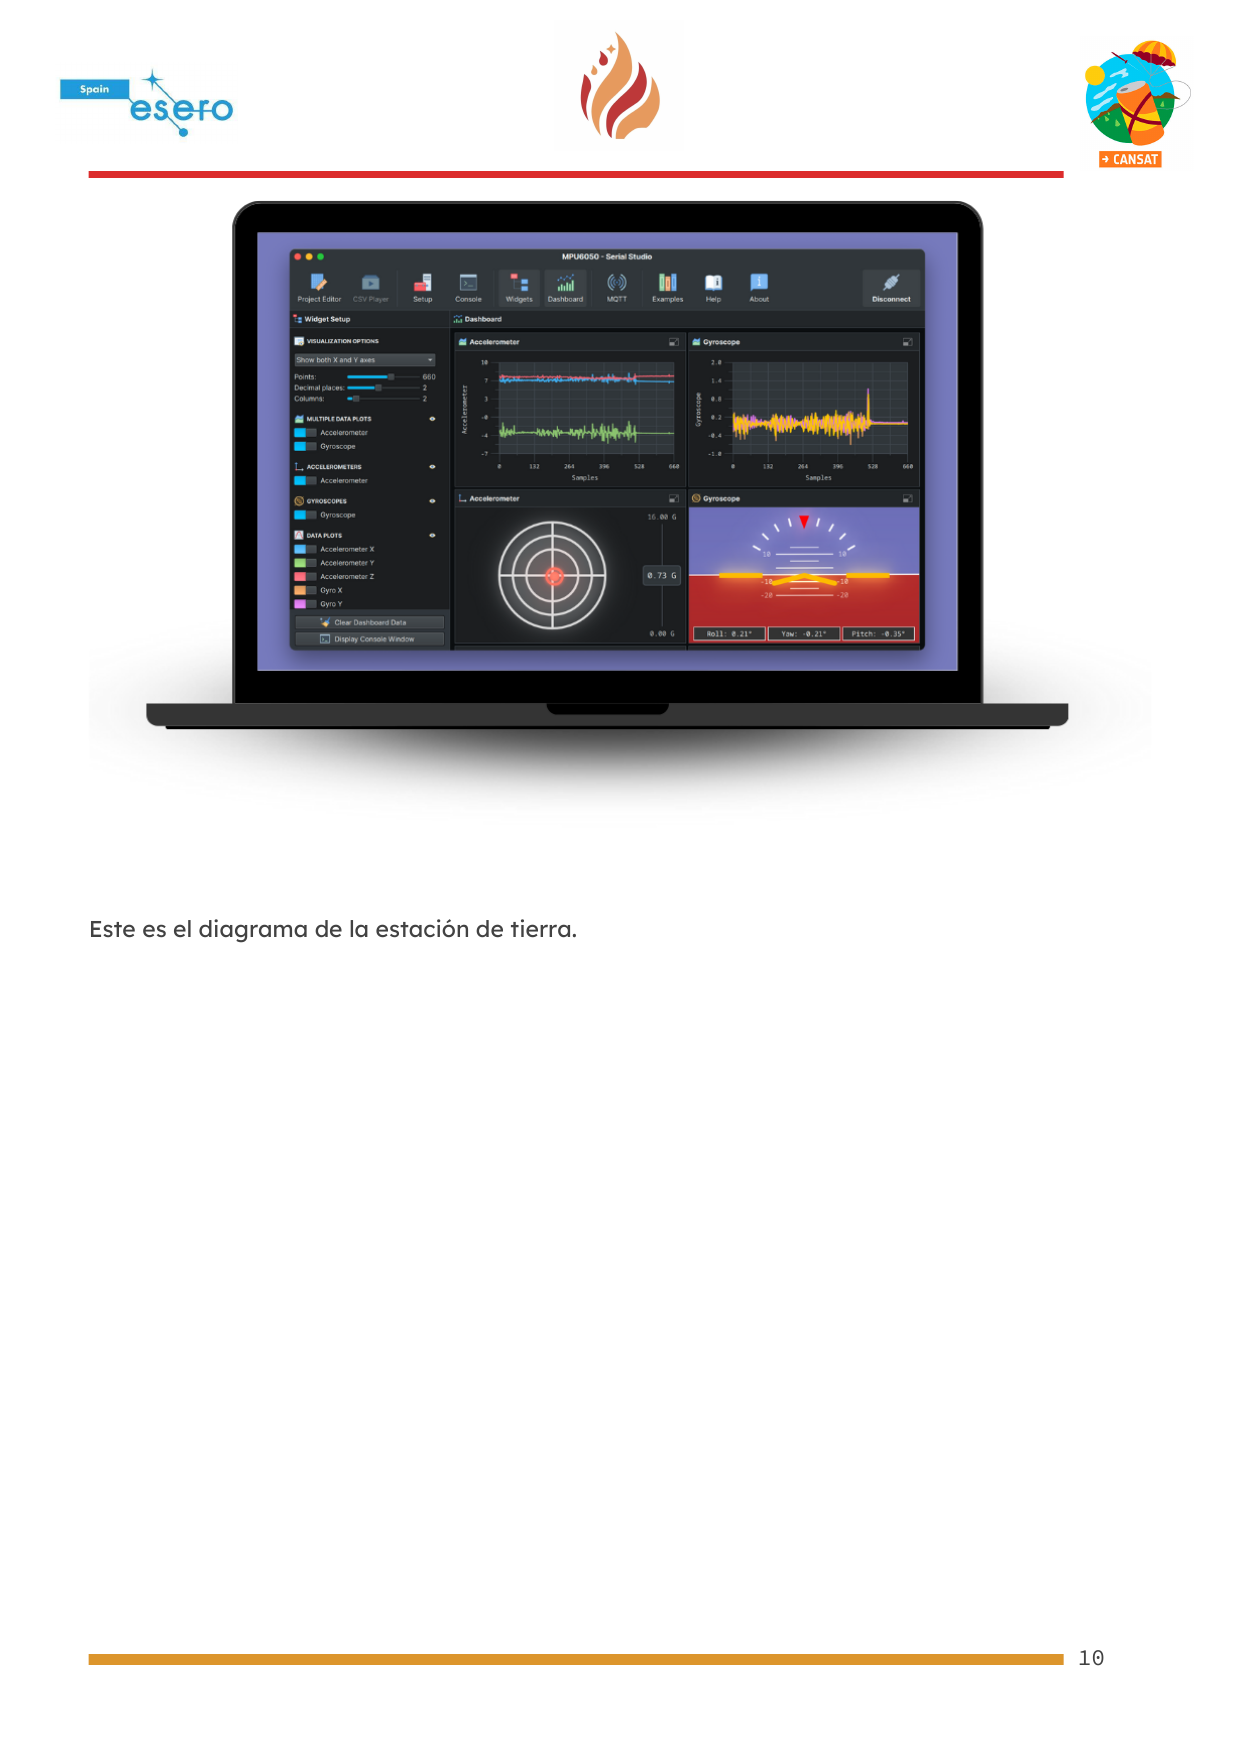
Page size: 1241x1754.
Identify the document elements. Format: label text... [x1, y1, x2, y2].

picture [55, 62, 238, 144]
picture [88, 1654, 1064, 1665]
picture [88, 200, 1152, 828]
text Este es el diagrama de la estación de tierra. [88, 915, 1152, 943]
picture [88, 171, 1064, 178]
picture [1080, 36, 1194, 171]
picture [554, 20, 684, 151]
